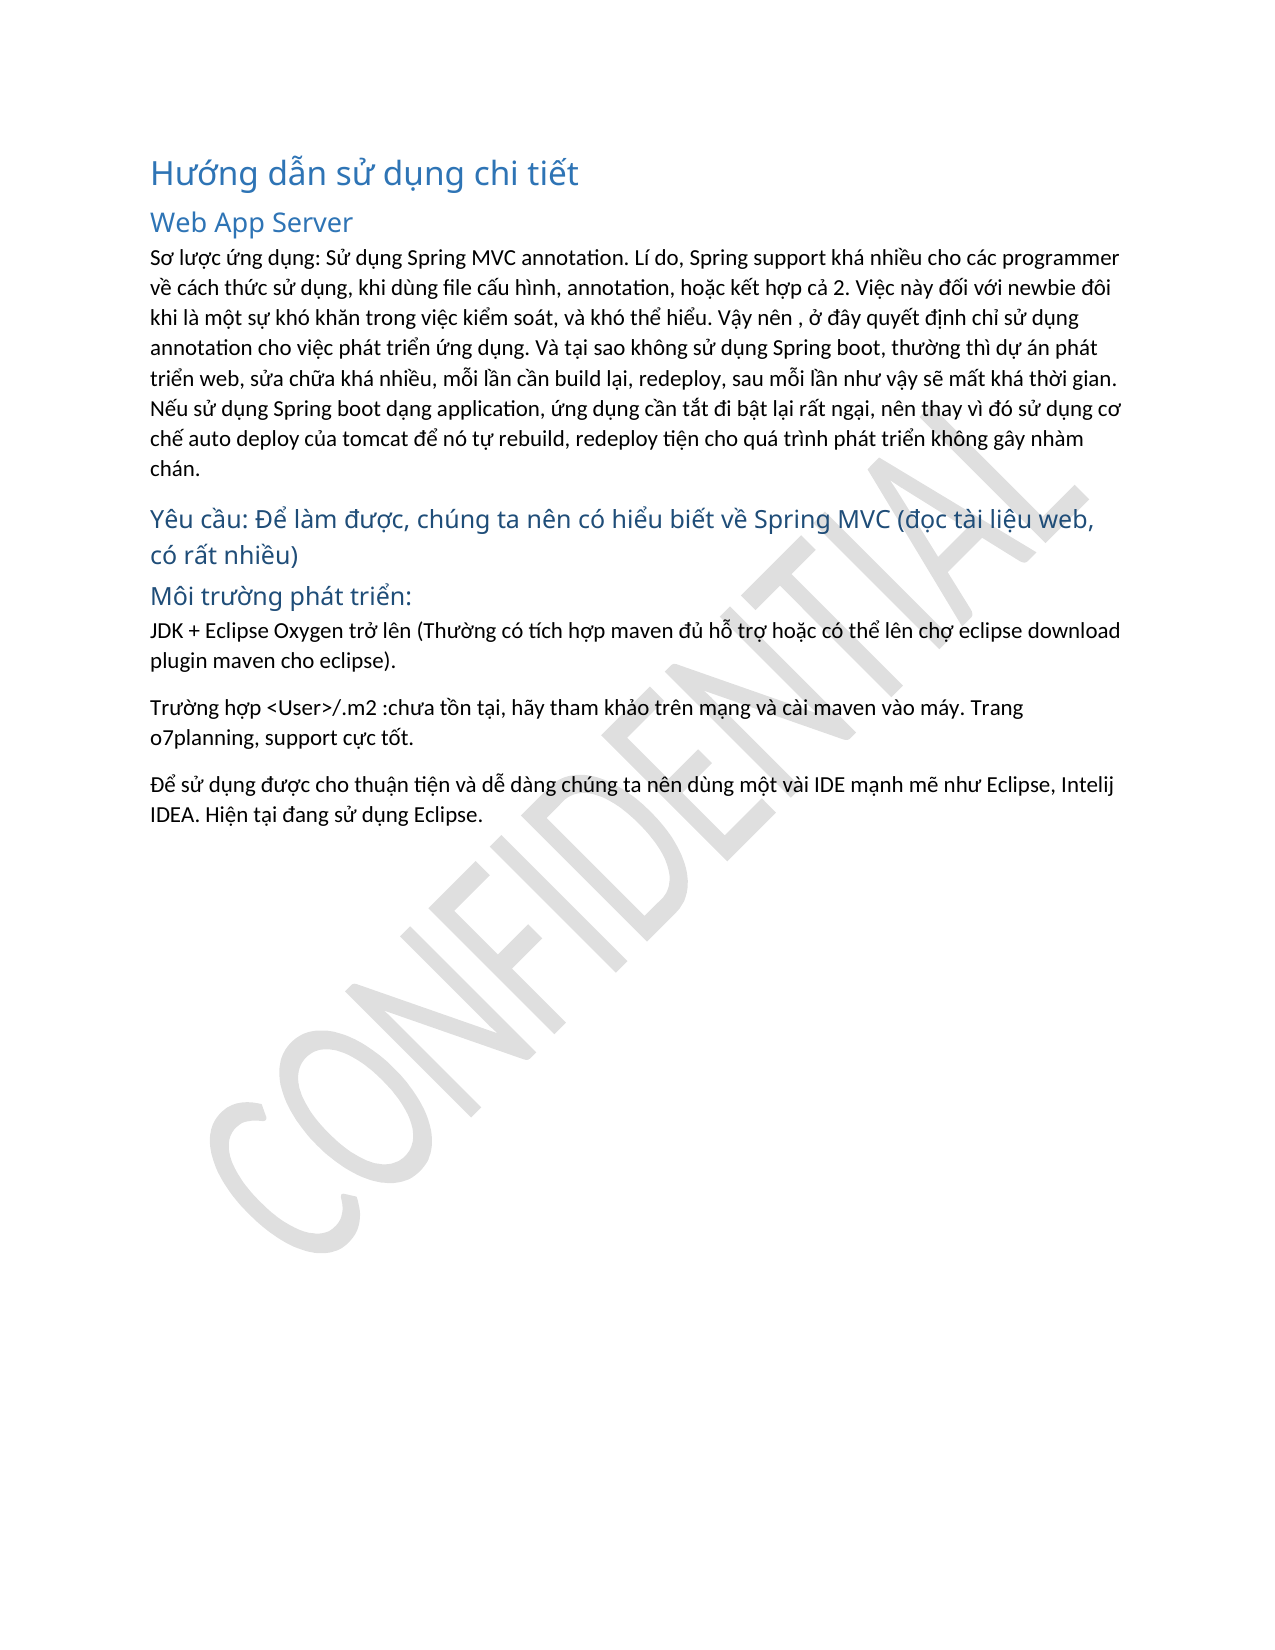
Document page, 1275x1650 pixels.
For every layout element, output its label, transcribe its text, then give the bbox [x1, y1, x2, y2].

text Để sử dụng được cho thuận tiện và dễ dàng chúng ta nên dùng một vài IDE mạnh mẽ như Eclipse, Intelij IDEA. Hiện tại đang sử dụng Eclipse. [150, 770, 1125, 828]
subtitle Yêu cầu: Để làm được, chúng ta nên có hiểu biết về Spring MVC (đọc tài liệu web, có rất nhiều) [150, 501, 1125, 572]
subtitle Hướng dẫn sử dụng chi tiết [150, 150, 1125, 195]
text JDK + Eclipse Oxygen trở lên (Thường có tích hợp maven đủ hỗ trợ hoặc có thể lên chợ eclipse download plugin maven cho eclipse). [150, 616, 1125, 674]
subtitle Web App Server [150, 203, 1125, 240]
subtitle Môi trường phát triển: [150, 579, 1125, 613]
text Trường hợp <User>/.m2 :chưa tồn tại, hãy tham khảo trên mạng và cài maven vào máy. Trang o7planning, support cực tốt. [150, 693, 1125, 751]
text Sơ lược ứng dụng: Sử dụng Spring MVC annotation. Lí do, Spring support khá nhiều cho các programmer về cách thức sử dụng, khi dùng file cấu hình, annotation, hoặc kết hợp cả 2. Việc này đối với newbie đôi khi là một sự khó khăn trong việc kiểm soát, và khó thể hiểu. Vậy nên , ở đây quyết định chỉ sử dụng annotation cho việc phát triển ứng dụng. Và tại sao không sử dụng Spring boot, thường thì dự án phát triển web, sửa chữa khá nhiều, mỗi lần cần build lại, redeploy, sau mỗi lần như vậy sẽ mất khá thời gian. Nếu sử dụng Spring boot dạng application, ứng dụng cần tắt đi bật lại rất ngại, nên thay vì đó sử dụng cơ chế auto deploy của tomcat để nó tự rebuild, redeploy tiện cho quá trình phát triển không gây nhàm chán. [150, 243, 1125, 482]
